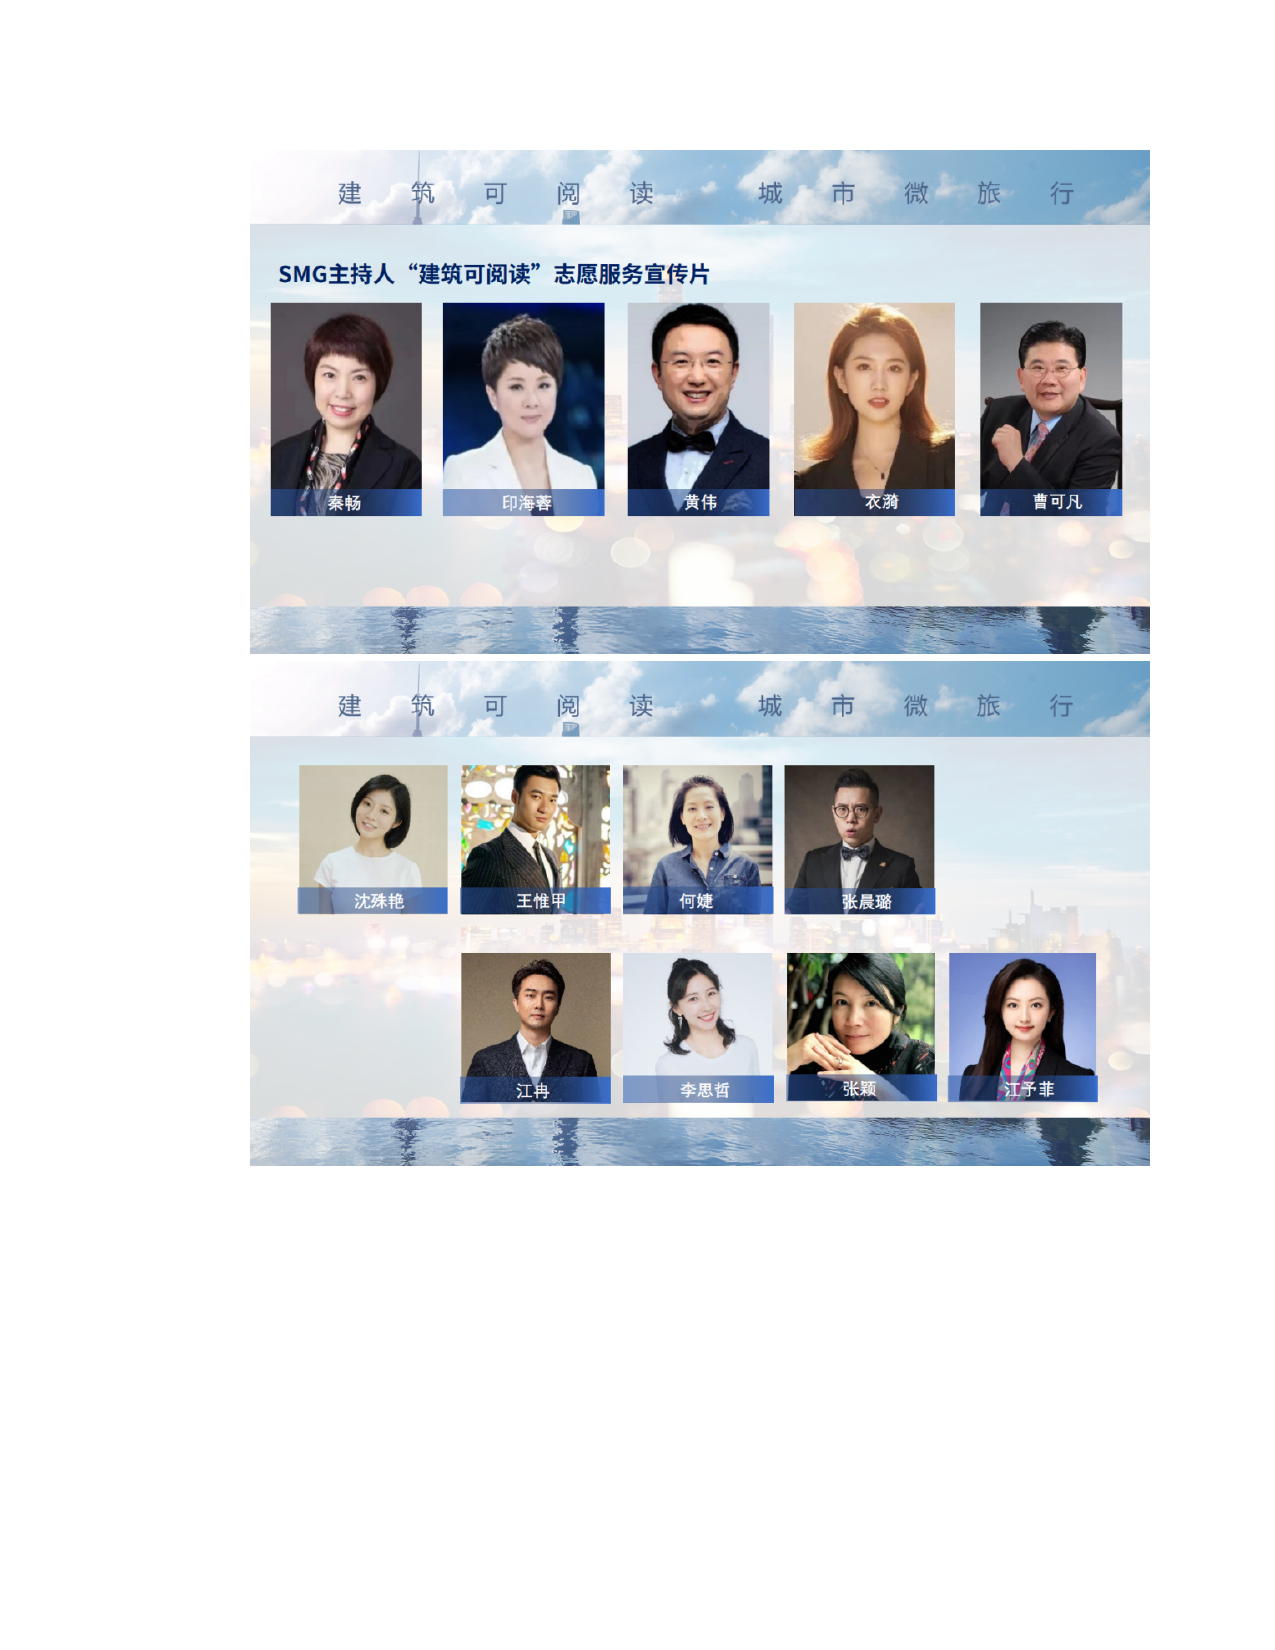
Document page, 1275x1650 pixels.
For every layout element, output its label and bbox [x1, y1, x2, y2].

picture [250, 661, 1150, 1166]
picture [250, 150, 1150, 654]
